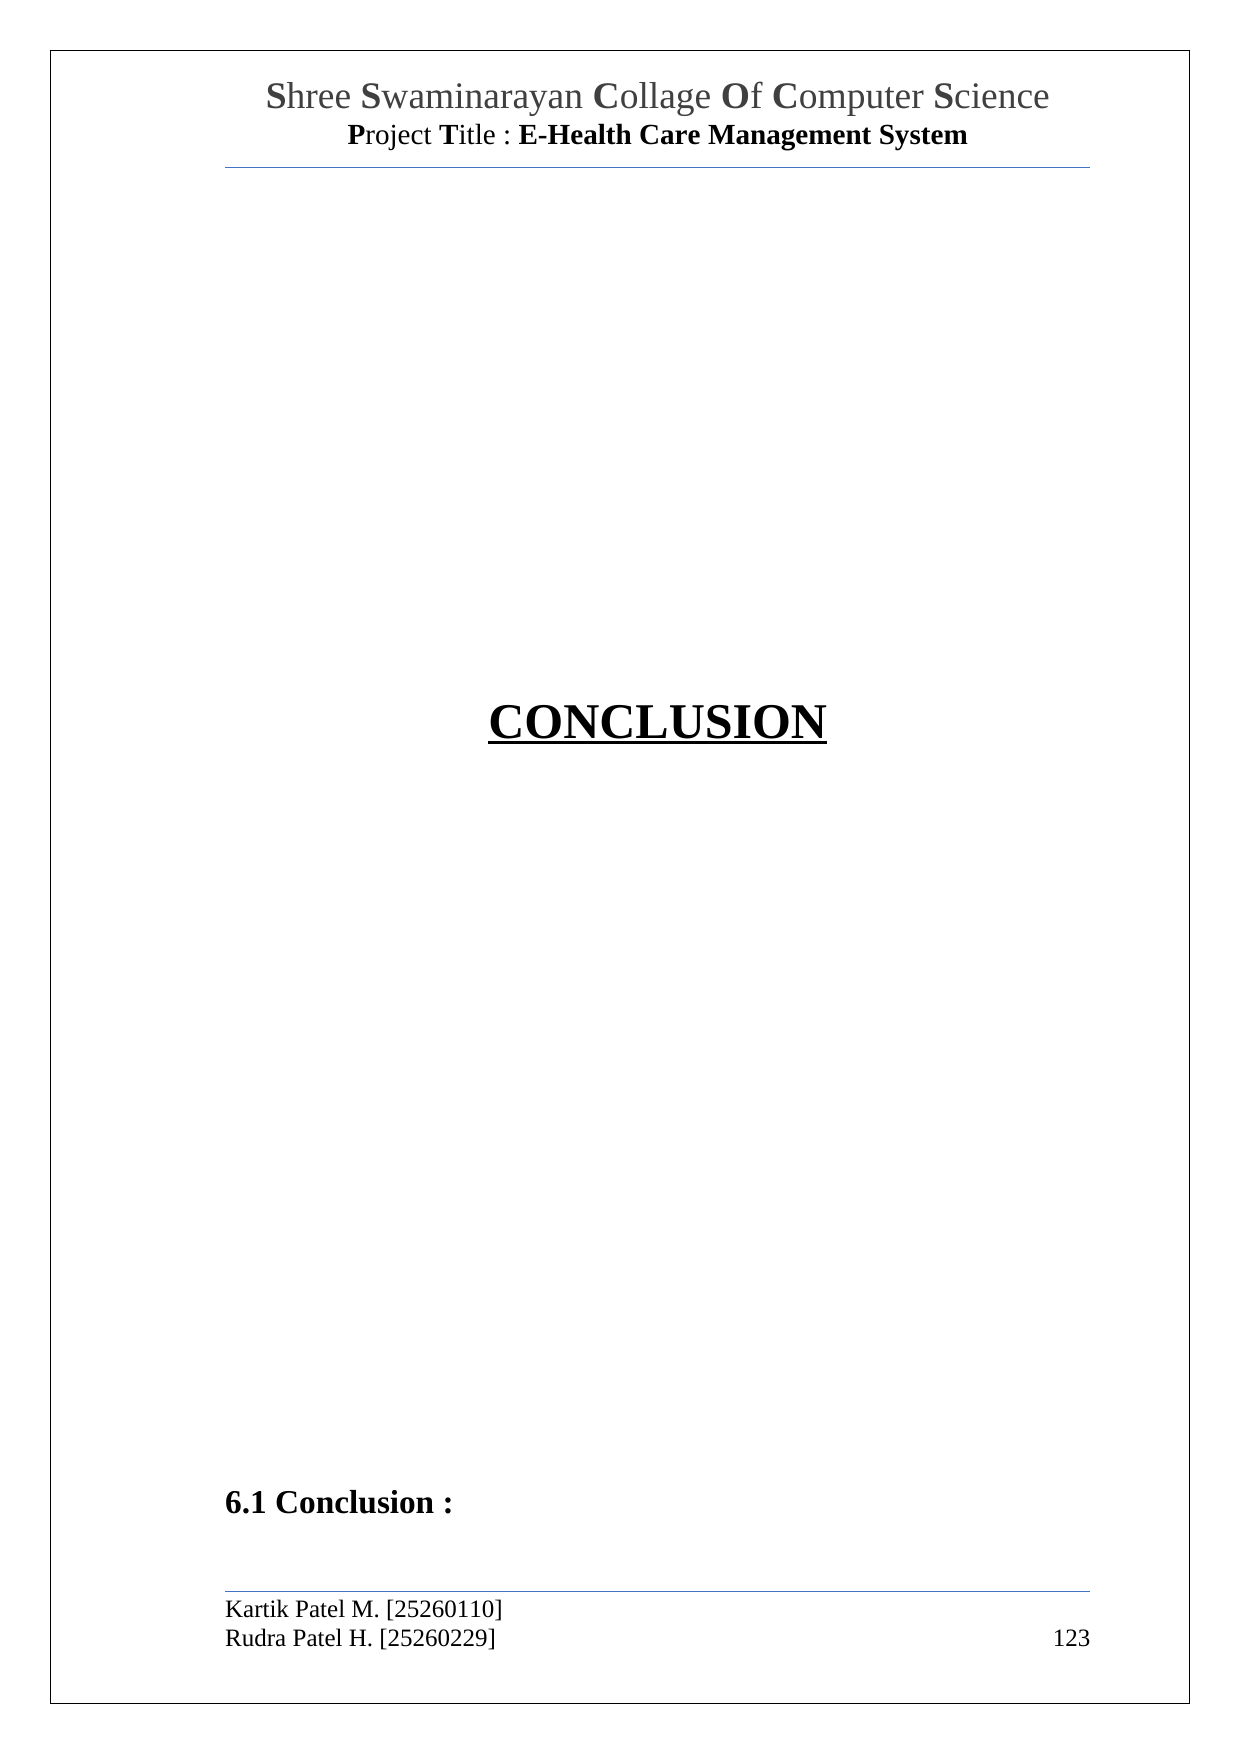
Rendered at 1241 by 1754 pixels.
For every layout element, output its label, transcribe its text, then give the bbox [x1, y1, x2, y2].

text 6.1 Conclusion : [225, 1482, 1090, 1520]
text CONCLUSION [225, 691, 1090, 749]
